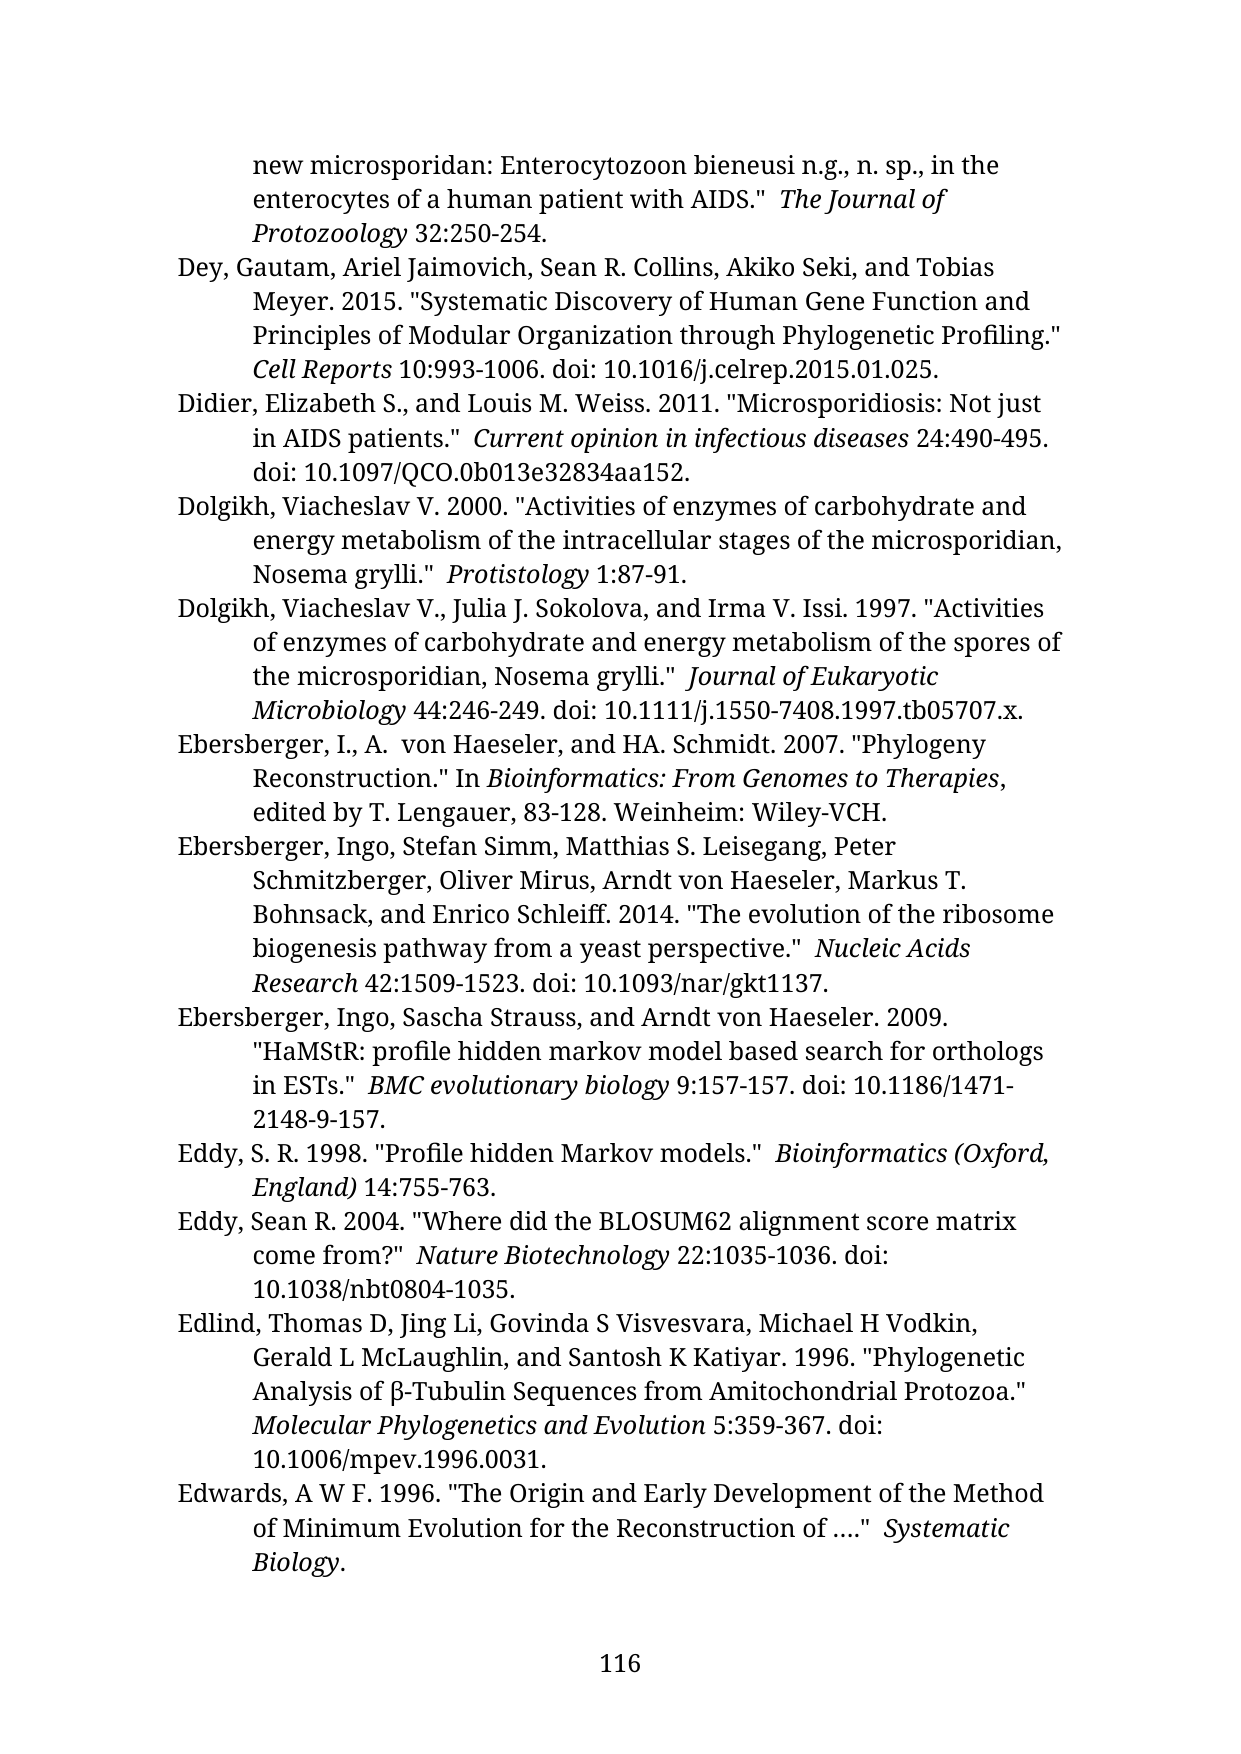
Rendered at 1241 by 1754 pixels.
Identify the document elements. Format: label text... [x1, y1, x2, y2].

text Dolgikh, Viacheslav V. 2000. "Activities of enzymes of carbohydrate and energy metabolism of the intracellular stages of the microsporidian, Nosema grylli." Protistology 1:87-91. [177, 488, 1063, 591]
text Dolgikh, Viacheslav V., Julia J. Sokolova, and Irma V. Issi. 1997. "Activities of enzymes of carbohydrate and energy metabolism of the spores of the microsporidian, Nosema grylli." Journal of Eukaryotic Microbiology 44:246-249. doi: 10.1111/j.1550-7408.1997.tb05707.x. [177, 591, 1063, 727]
text Didier, Elizabeth S., and Louis M. Weiss. 2011. "Microsporidiosis: Not just in AIDS patients." Current opinion in infectious diseases 24:490-495. doi: 10.1097/QCO.0b013e32834aa152. [177, 386, 1063, 488]
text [177, 148, 1063, 250]
text Eddy, S. R. 1998. "Profile hidden Markov models." Bioinformatics (Oxford, England) 14:755-763. [177, 1136, 1063, 1204]
text Edlind, Thomas D, Jing Li, Govinda S Visvesvara, Michael H Vodkin, Gerald L McLaughlin, and Santosh K Katiyar. 1996. "Phylogenetic Analysis of β-Tubulin Sequences from Amitochondrial Protozoa." Molecular Phylogenetics and Evolution 5:359-367. doi: 10.1006/mpev.1996.0031. [177, 1306, 1063, 1476]
text Edwards, A W F. 1996. "The Origin and Early Development of the Method of Minimum Evolution for the Reconstruction of …." Systematic Biology. [177, 1476, 1063, 1578]
text Dey, Gautam, Ariel Jaimovich, Sean R. Collins, Akiko Seki, and Tobias Meyer. 2015. "Systematic Discovery of Human Gene Function and Principles of Modular Organization through Phylogenetic Profiling." Cell Reports 10:993-1006. doi: 10.1016/j.celrep.2015.01.025. [177, 250, 1063, 386]
text Ebersberger, I., A. von Haeseler, and HA. Schmidt. 2007. "Phylogeny Reconstruction." In Bioinformatics: From Genomes to Therapies, edited by T. Lengauer, 83-128. Weinheim: Wiley-VCH. [177, 727, 1063, 829]
text Eddy, Sean R. 2004. "Where did the BLOSUM62 alignment score matrix come from?" Nature Biotechnology 22:1035-1036. doi: 10.1038/nbt0804-1035. [177, 1204, 1063, 1306]
text Ebersberger, Ingo, Stefan Simm, Matthias S. Leisegang, Peter Schmitzberger, Oliver Mirus, Arndt von Haeseler, Markus T. Bohnsack, and Enrico Schleiff. 2014. "The evolution of the ribosome biogenesis pathway from a yeast perspective." Nucleic Acids Research 42:1509-1523. doi: 10.1093/nar/gkt1137. [177, 829, 1063, 999]
text Ebersberger, Ingo, Sascha Strauss, and Arndt von Haeseler. 2009. "HaMStR: profile hidden markov model based search for orthologs in ESTs." BMC evolutionary biology 9:157-157. doi: 10.1186/1471-2148-9-157. [177, 999, 1063, 1136]
